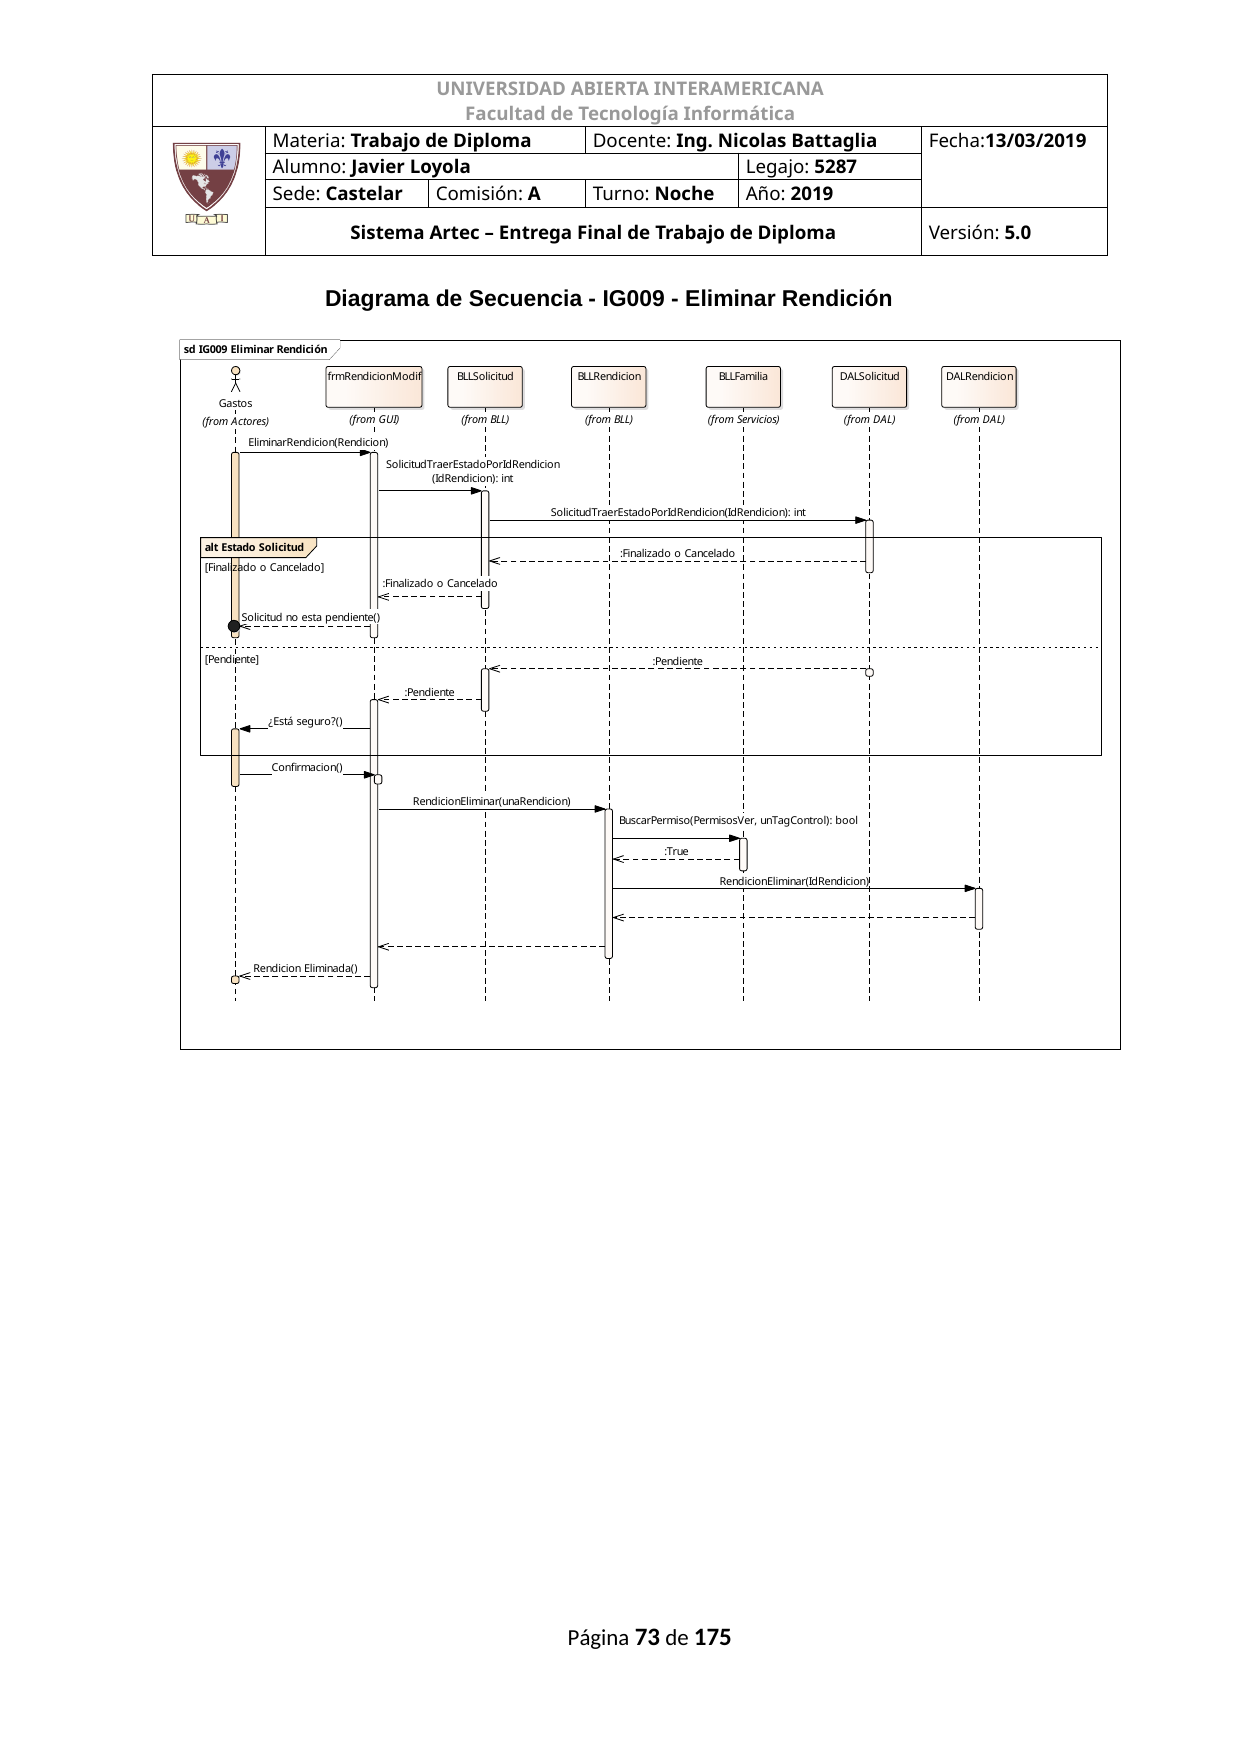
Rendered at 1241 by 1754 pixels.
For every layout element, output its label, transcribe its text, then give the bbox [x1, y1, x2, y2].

text Diagrama de Secuencia - IG009 - Eliminar Rendición [251, 284, 1122, 311]
picture [157, 136, 257, 228]
